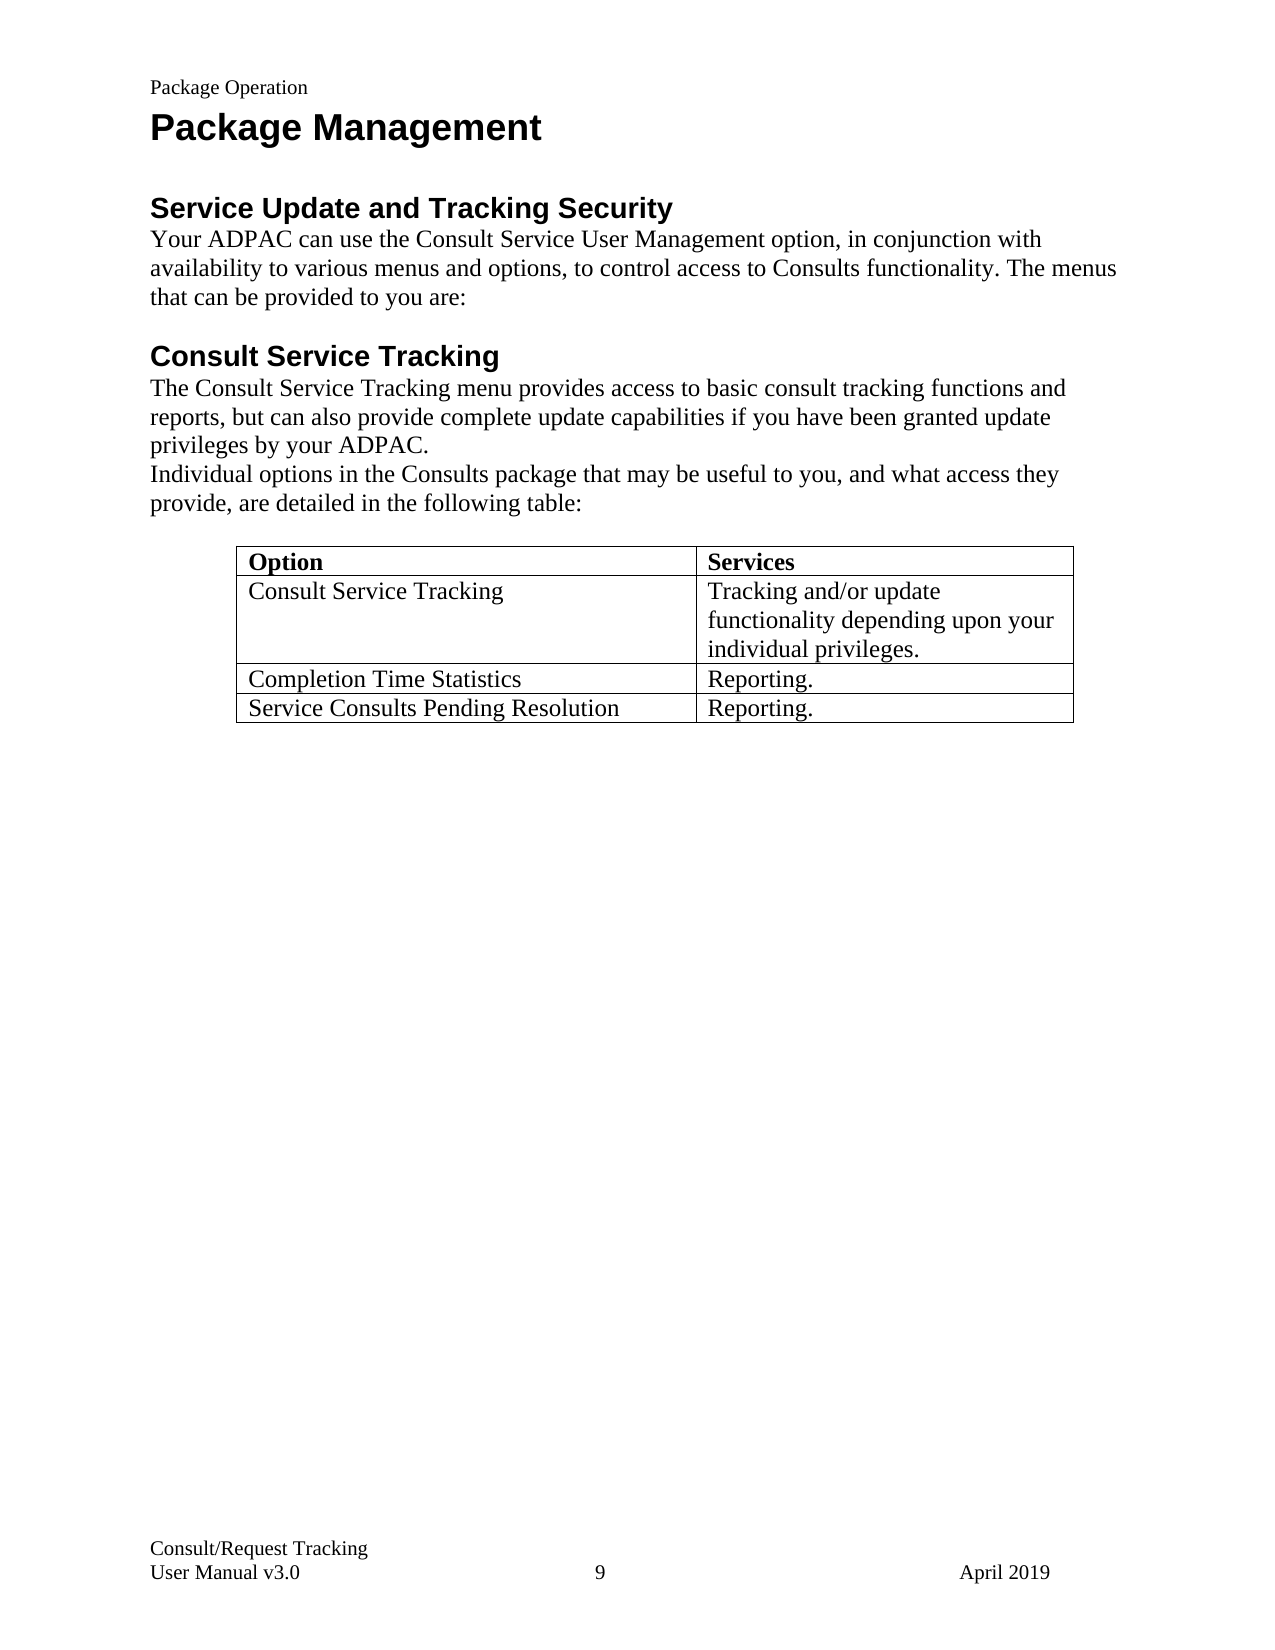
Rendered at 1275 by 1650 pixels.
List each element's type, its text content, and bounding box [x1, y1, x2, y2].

text Individual options in the Consults package that may be useful to you, and what access they provide, are detailed in the following table: [150, 459, 1125, 517]
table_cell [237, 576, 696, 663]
subtitle Consult Service Tracking [150, 339, 1125, 373]
text Your ADPAC can use the Consult Service User Management option, in conjunction with availability to various menus and options, to control access to Consults functionality. The menus that can be provided to you are: [150, 224, 1125, 311]
text The Consult Service Tracking menu provides access to basic consult tracking functions and reports, but can also provide complete update capabilities if you have been granted update privileges by your ADPAC. [150, 373, 1125, 459]
subtitle Package Management [150, 106, 1125, 149]
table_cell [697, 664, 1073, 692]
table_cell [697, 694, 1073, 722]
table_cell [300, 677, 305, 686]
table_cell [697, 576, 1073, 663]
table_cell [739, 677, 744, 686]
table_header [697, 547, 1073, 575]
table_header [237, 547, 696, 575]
subtitle Service Update and Tracking Security [150, 191, 1125, 224]
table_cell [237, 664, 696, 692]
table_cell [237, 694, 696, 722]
